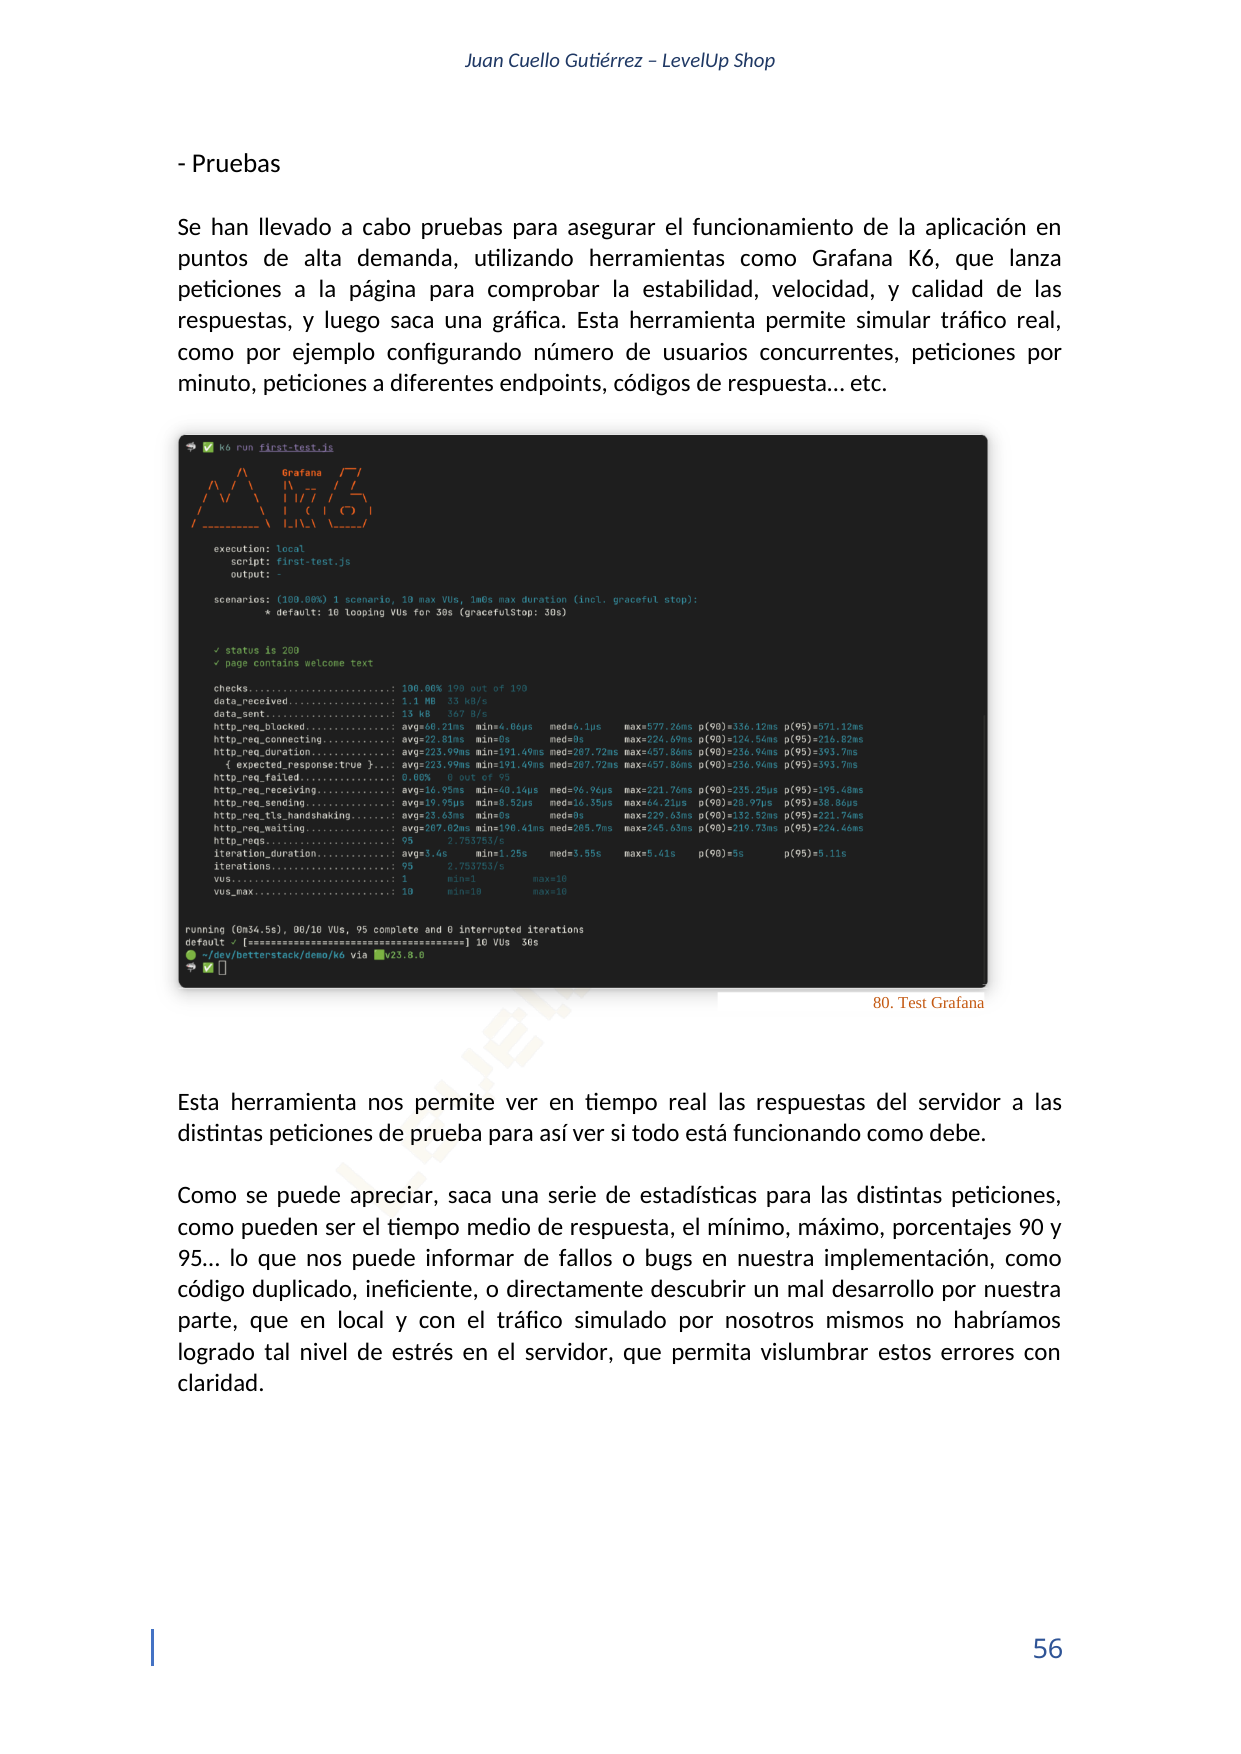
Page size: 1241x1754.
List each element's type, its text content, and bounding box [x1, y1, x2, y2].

text Se han llevado a cabo pruebas para asegurar el funcionamiento de la aplicación en puntos de alta demanda, utilizando herramientas como Grafana K6, que lanza peticiones a la página para comprobar la estabilidad, velocidad, y calidad de las respuestas, y luego saca una gráfica. Esta herramienta permite simular tráfico real, como por ejemplo configurando número de usuarios concurrentes, peticiones por minuto, peticiones a diferentes endpoints, códigos de respuesta… etc. [177, 210, 1063, 398]
text Como se puede apreciar, saca una serie de estadísticas para las distintas peticiones, como pueden ser el tiempo medio de respuesta, el mínimo, máximo, porcentajes 90 y 95… lo que nos puede informar de fallos o bugs en nuestra implementación, como código duplicado, ineficiente, o directamente descubrir un mal desarrollo por nuestra parte, que en local y con el tráfico simulado por nosotros mismos no habríamos logrado tal nivel de estrés en el servidor, que permita vislumbrar estos errores con claridad. [177, 1179, 1063, 1398]
picture [140, 399, 1026, 1030]
text Esta herramienta nos permite ver en tiempo real las respuestas del servidor a las distintas peticiones de prueba para así ver si todo está funcionando como debe. [177, 1085, 1063, 1148]
text - Pruebas [177, 148, 1063, 179]
